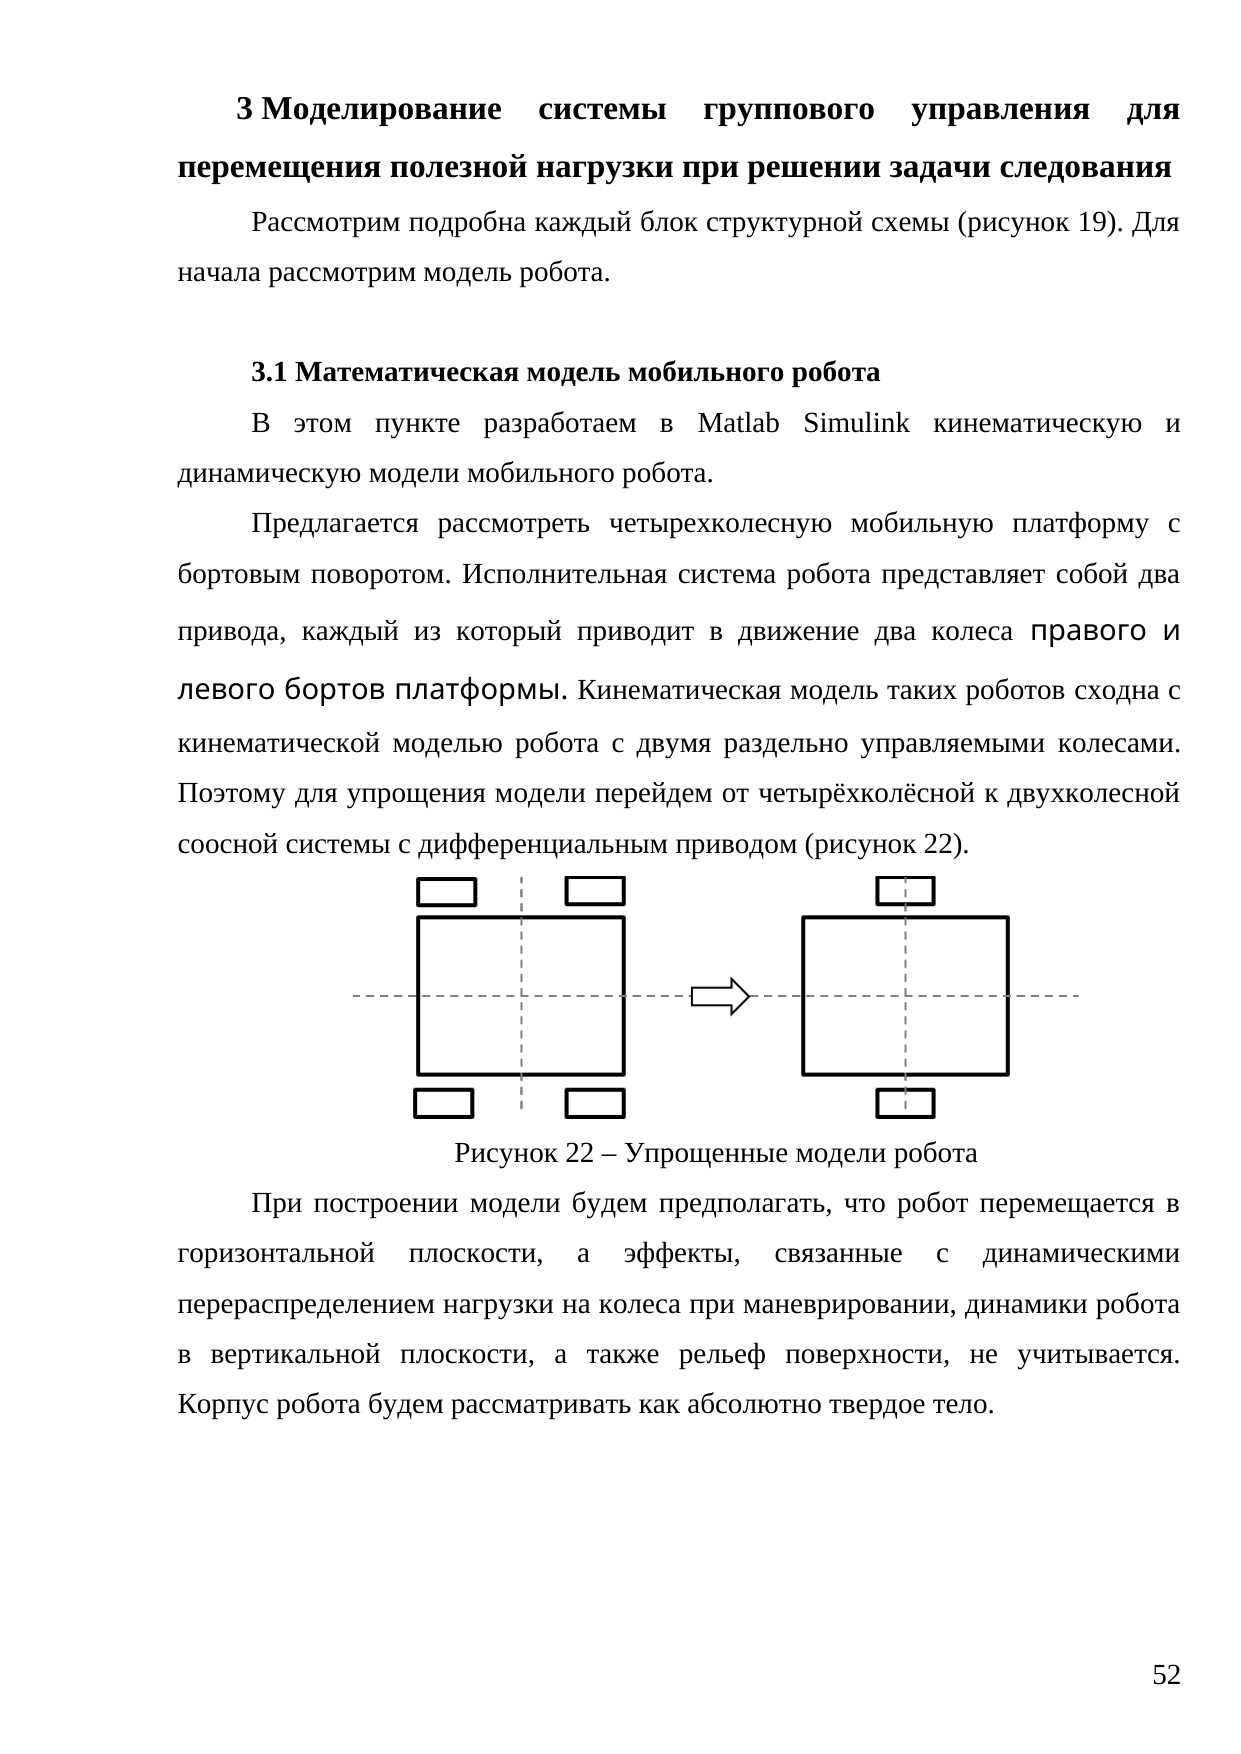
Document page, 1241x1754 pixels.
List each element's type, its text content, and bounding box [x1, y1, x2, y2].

text Рассмотрим подробна каждый блок структурной схемы (рисунок 19). Для начала рассмотрим модель робота. [177, 204, 1181, 287]
subtitle Математическая модель мобильного робота [177, 354, 1181, 388]
subtitle Моделирование системы группового управления для перемещения полезной нагрузки при решении задачи следования [177, 89, 1181, 184]
text При построении модели будем предполагать, что робот перемещается в горизонтальной плоскости, а эффекты, связанные с динамическими перераспределением нагрузки на колеса при маневрировании, динамики робота в вертикальной плоскости, а также рельеф поверхности, не учитывается. Корпус робота будем рассматривать как абсолютно твердое тело. [177, 1185, 1181, 1420]
text Рисунок 22 – Упрощенные модели робота [177, 1135, 1181, 1168]
text Предлагается рассмотреть четырехколесную мобильную платформу с бортовым поворотом. Исполнительная система робота представляет собой два привода, каждый из который приводит в движение два колеса правого и левого бортов платформы. Кинематическая модель таких роботов сходна с кинематической моделью робота с двумя раздельно управляемыми колесами. Поэтому для упрощения модели перейдем от четырёхколёсной к двухколесной соосной системы с дифференциальным приводом (рисунок 22). [177, 506, 1181, 859]
picture [352, 876, 1080, 1119]
text В этом пункте разработаем в Matlab Simulink кинематическую и динамическую модели мобильного робота. [177, 405, 1181, 489]
